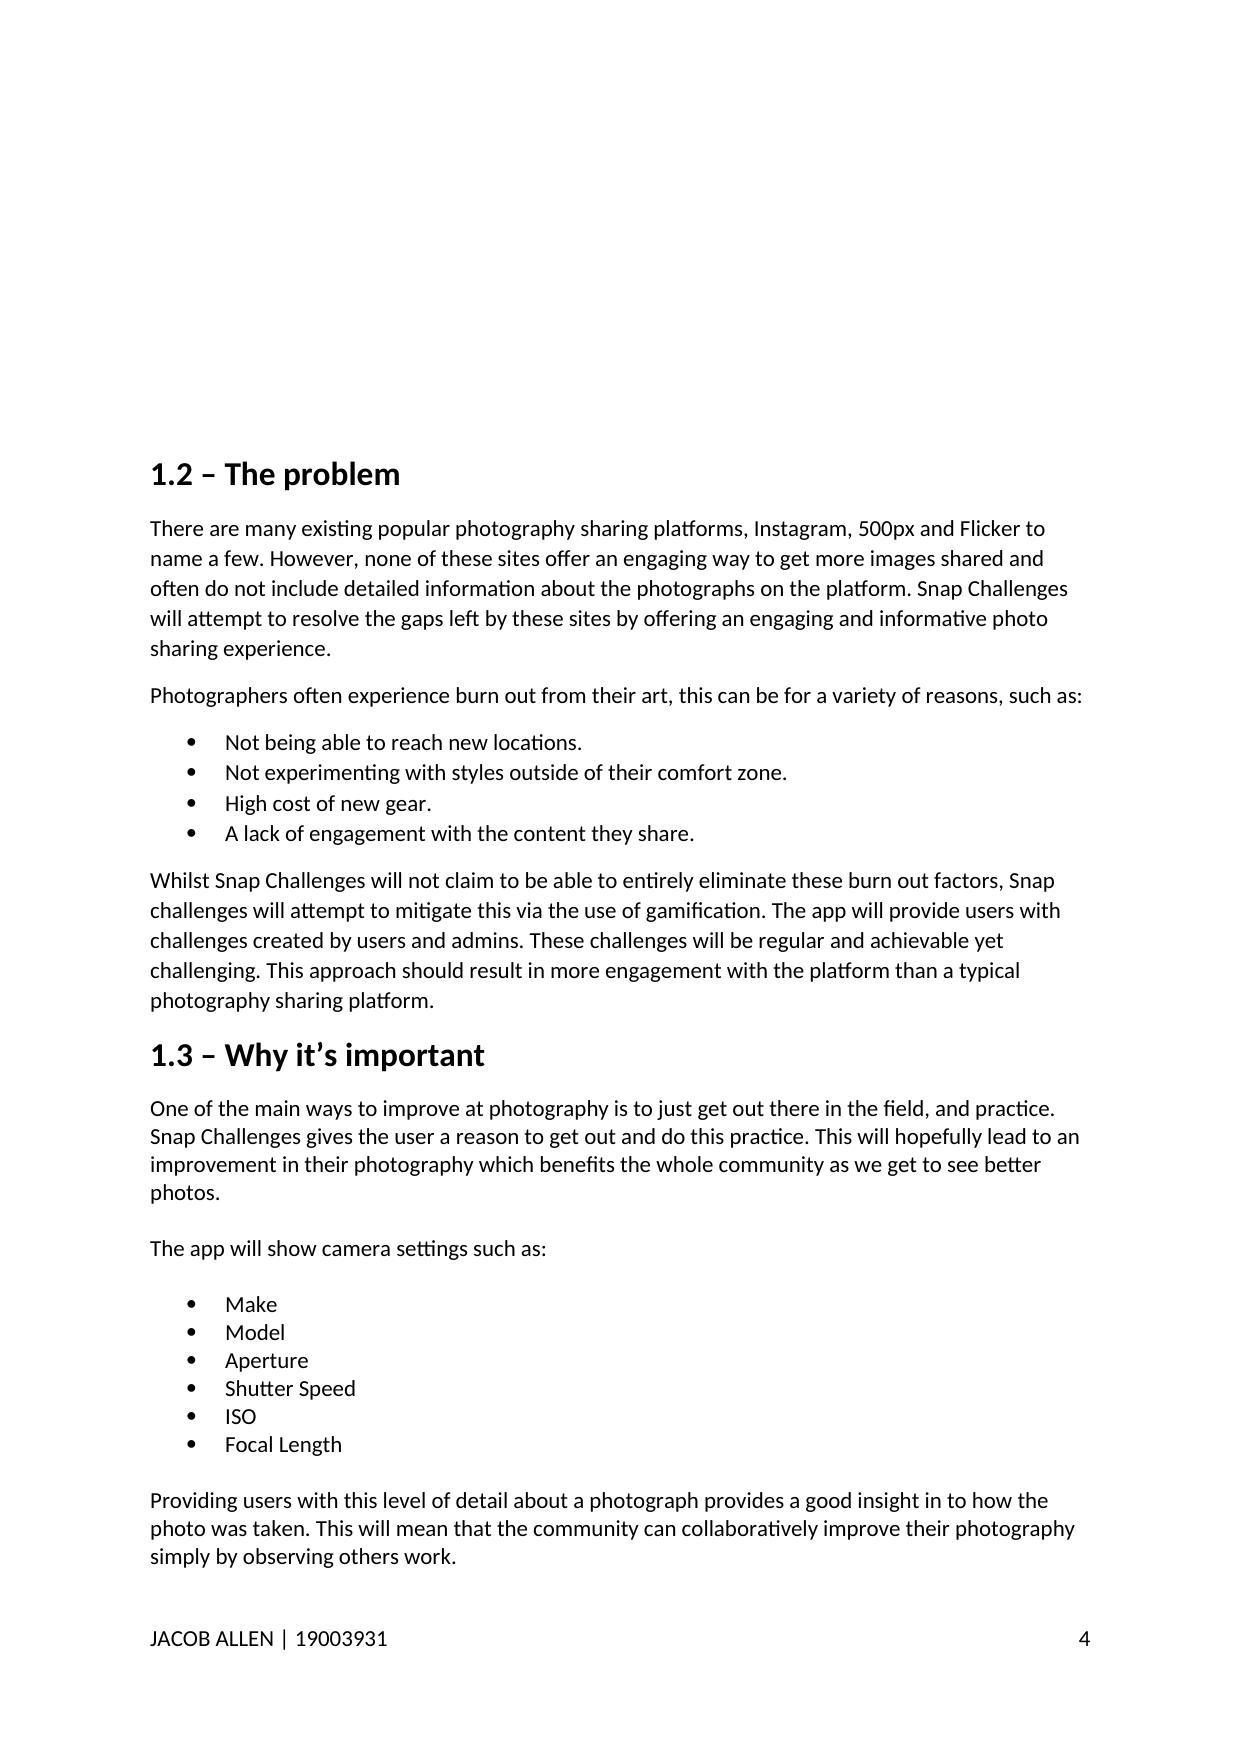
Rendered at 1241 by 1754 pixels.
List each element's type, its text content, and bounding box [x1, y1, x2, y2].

text Whilst Snap Challenges will not claim to be able to entirely eliminate these burn out factors, Snap challenges will attempt to mitigate this via the use of gamification. The app will provide users with challenges created by users and admins. These challenges will be regular and achievable yet challenging. This approach should result in more engagement with the platform than a typical photography sharing platform. [150, 866, 1090, 1015]
list ISO [187, 1402, 1090, 1430]
list Not experimenting with styles outside of their comfort zone. [187, 758, 1090, 787]
text Photographers often experience burn out from their art, this can be for a variety of reasons, such as: [150, 681, 1090, 709]
text 1.2 – The problem [150, 453, 1090, 494]
list Make [187, 1290, 1090, 1318]
list Focal Length [187, 1430, 1090, 1458]
list Model [187, 1318, 1090, 1346]
list Not being able to reach new locations. [187, 728, 1090, 756]
list High cost of new gear. [187, 789, 1090, 817]
text 1.3 – Why it’s important [150, 1033, 1090, 1074]
text One of the main ways to improve at photography is to just get out there in the field, and practice. Snap Challenges gives the user a reason to get out and do this practice. This will hopefully lead to an improvement in their photography which benefits the whole community as we get to see better photos. [150, 1094, 1090, 1206]
text The app will show camera settings such as: [150, 1234, 1090, 1262]
text Providing users with this level of detail about a photograph provides a good insight in to how the photo was taken. This will mean that the community can collaboratively improve their photography simply by observing others work. [150, 1486, 1090, 1571]
list Aperture [187, 1346, 1090, 1374]
list Shutter Speed [187, 1374, 1090, 1402]
list A lack of engagement with the content they share. [187, 819, 1090, 847]
text There are many existing popular photography sharing platforms, Instagram, 500px and Flicker to name a few. However, none of these sites offer an engaging way to get more images shared and often do not include detailed information about the photographs on the platform. Snap Challenges will attempt to resolve the gaps left by these sites by offering an engaging and informative photo sharing experience. [150, 514, 1090, 663]
